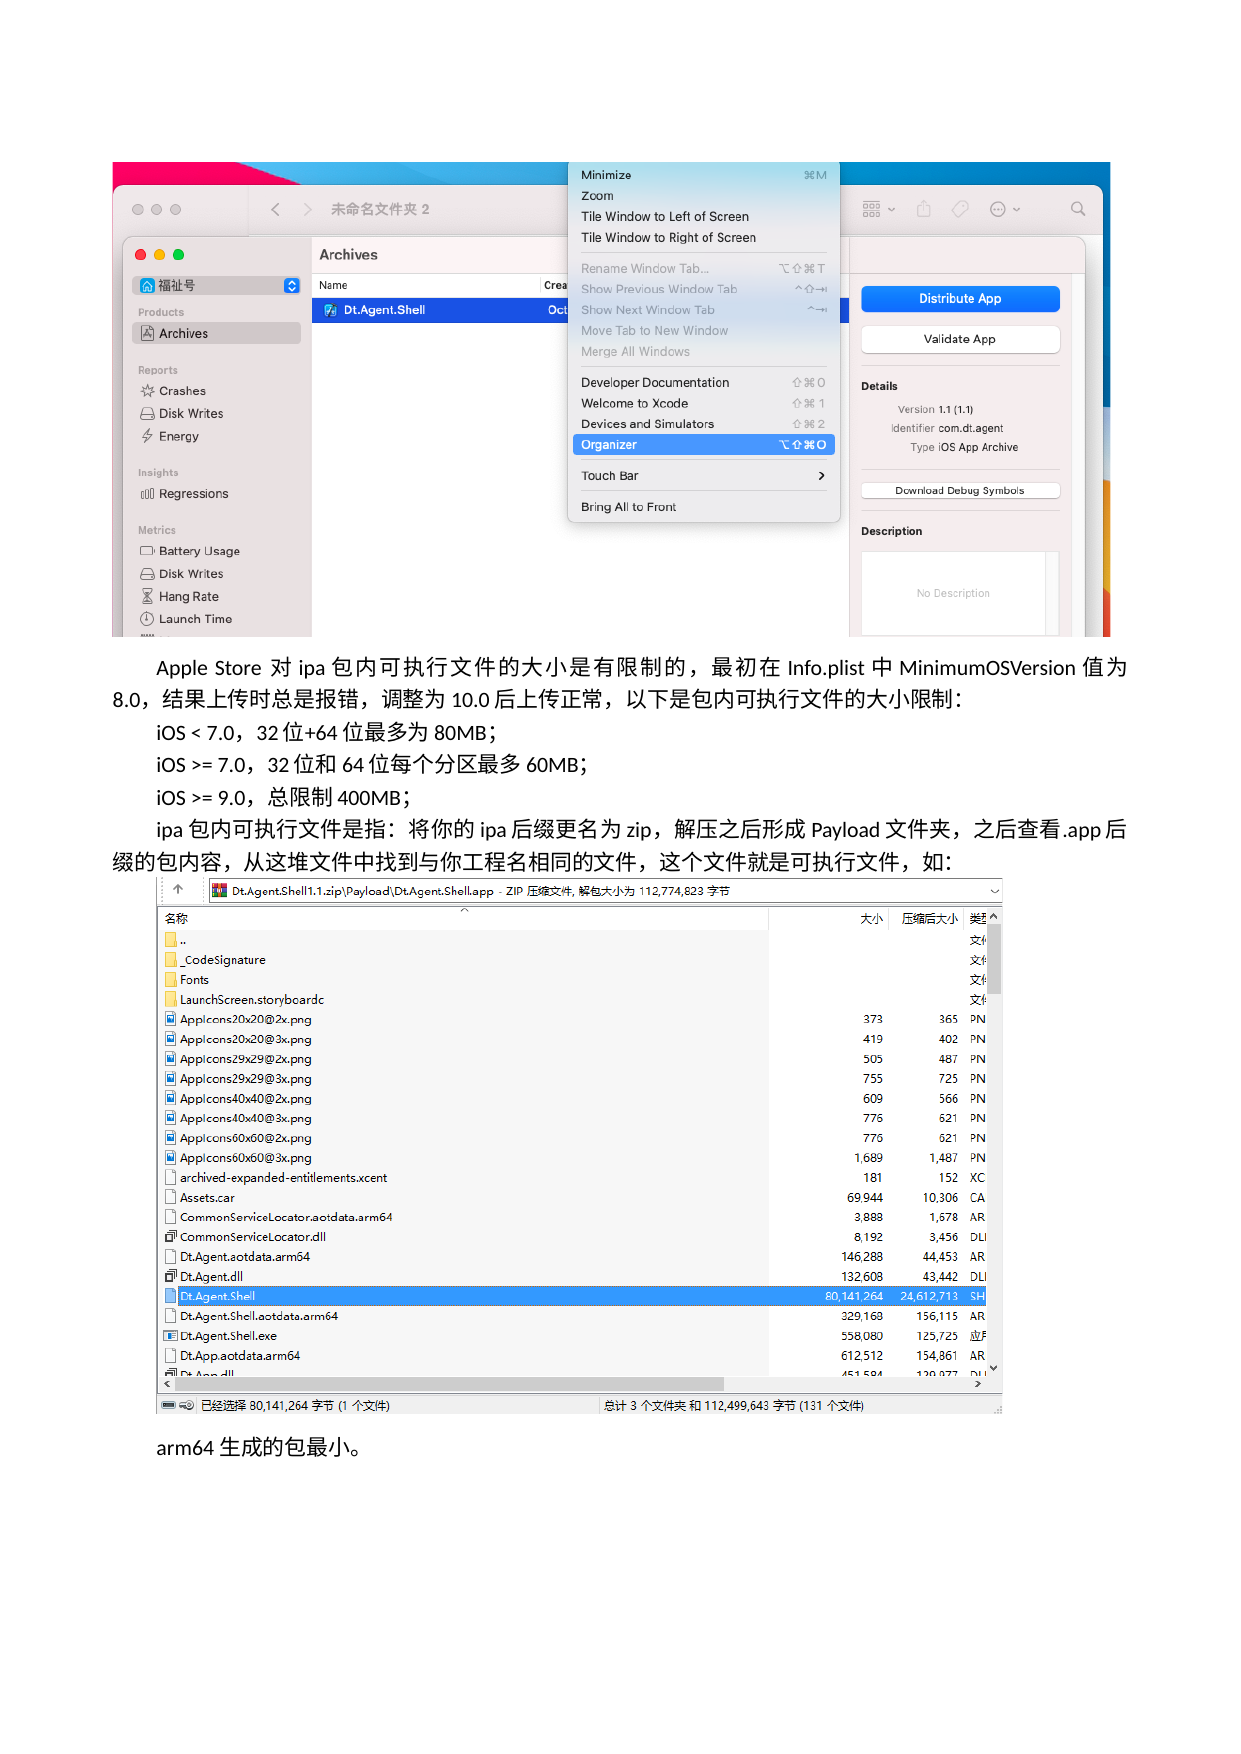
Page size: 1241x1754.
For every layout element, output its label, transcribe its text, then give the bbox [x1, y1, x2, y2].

picture [156, 877, 1003, 1414]
text iOS >= 9.0，总限制400MB； [112, 779, 1128, 812]
picture [112, 162, 1111, 637]
text Apple Store 对ipa包内可执行文件的大小是有限制的，最初在Info.plist中MinimumOSVersion值为8.0，结果上传时总是报错，调整为10.0后上传正常，以下是包内可执行文件的大小限制： [112, 649, 1128, 714]
text iOS >= 7.0，32位和64位每个分区最多60MB； [112, 747, 1128, 779]
text iOS < 7.0，32位+64位最多为80MB； [112, 714, 1128, 747]
text arm64 生成的包最小。 [112, 1429, 1128, 1462]
text ipa包内可执行文件是指：将你的ipa后缀更名为zip，解压之后形成Payload文件夹，之后查看.app后缀的包内容，从这堆文件中找到与你工程名相同的文件，这个文件就是可执行文件，如： [112, 812, 1128, 877]
